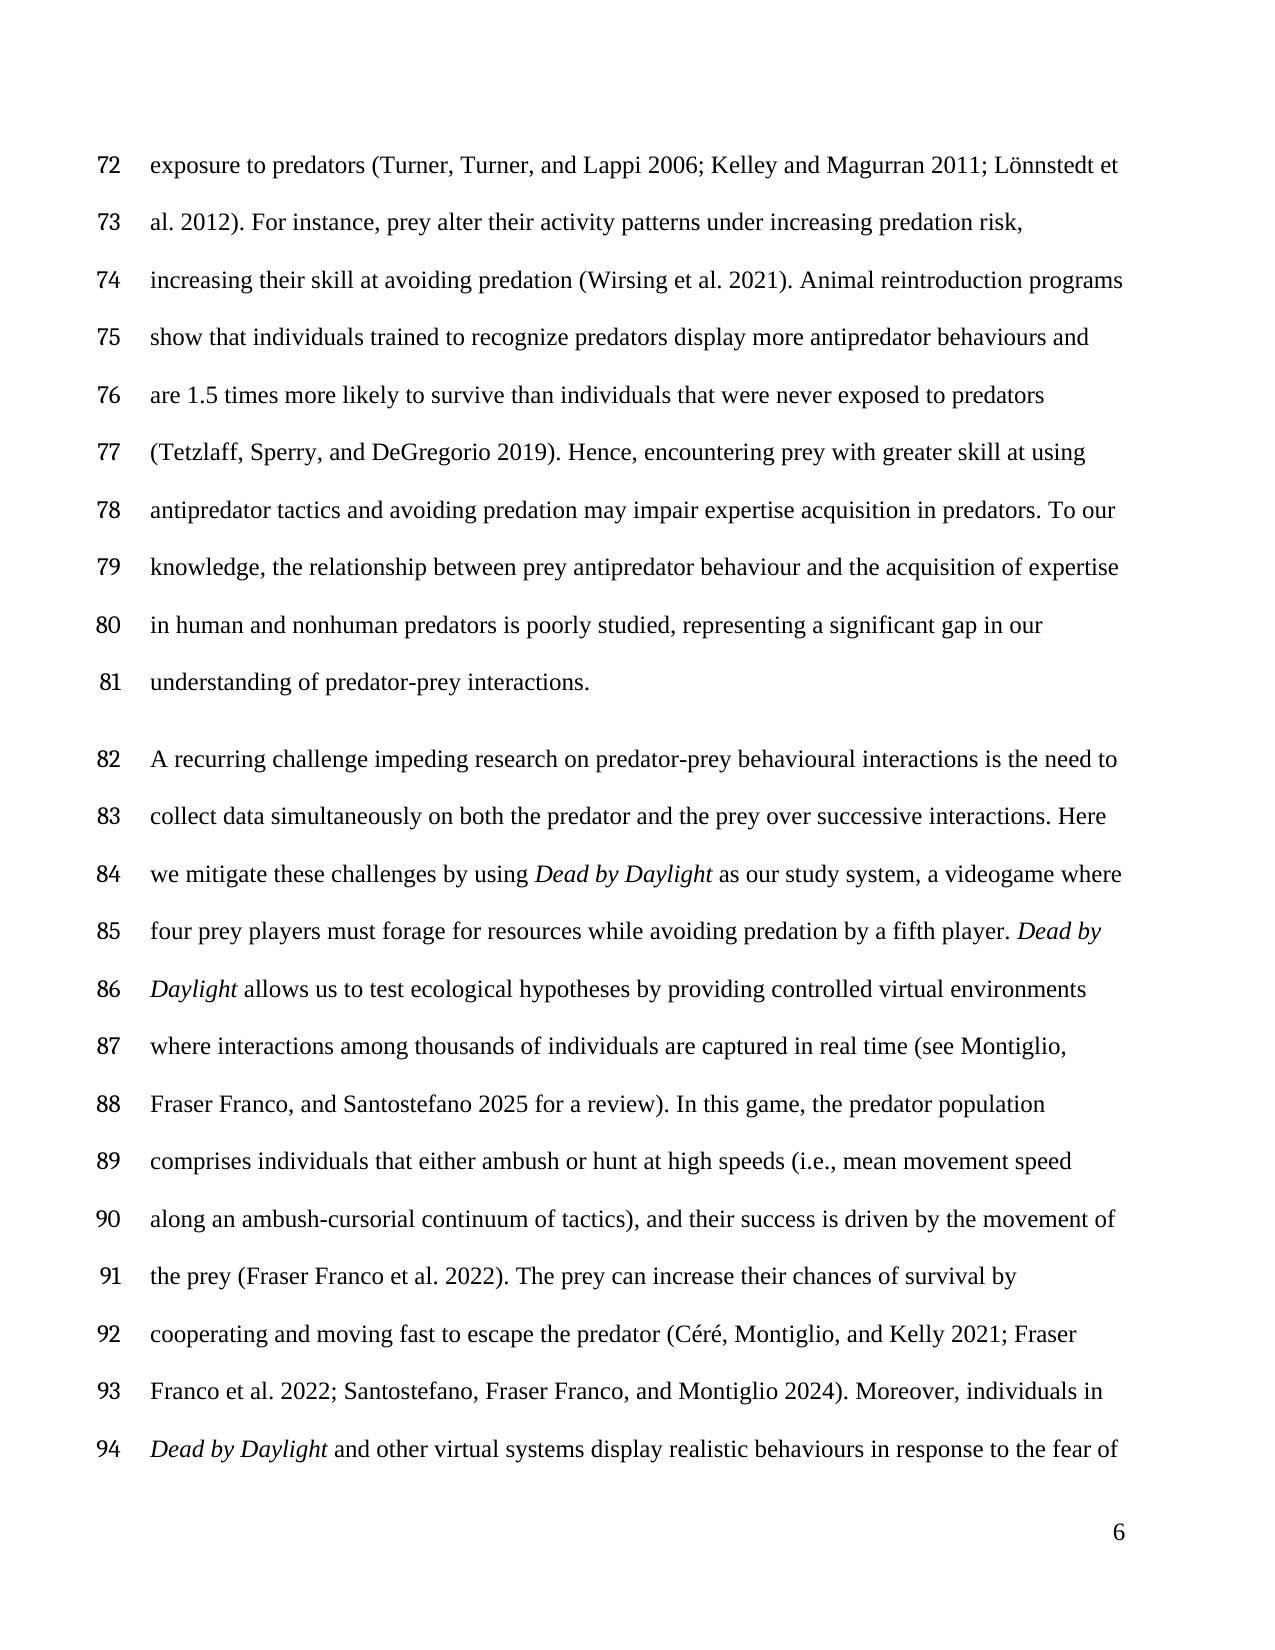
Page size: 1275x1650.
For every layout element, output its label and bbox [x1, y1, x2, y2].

text [150, 744, 1125, 1462]
text [150, 150, 1125, 696]
